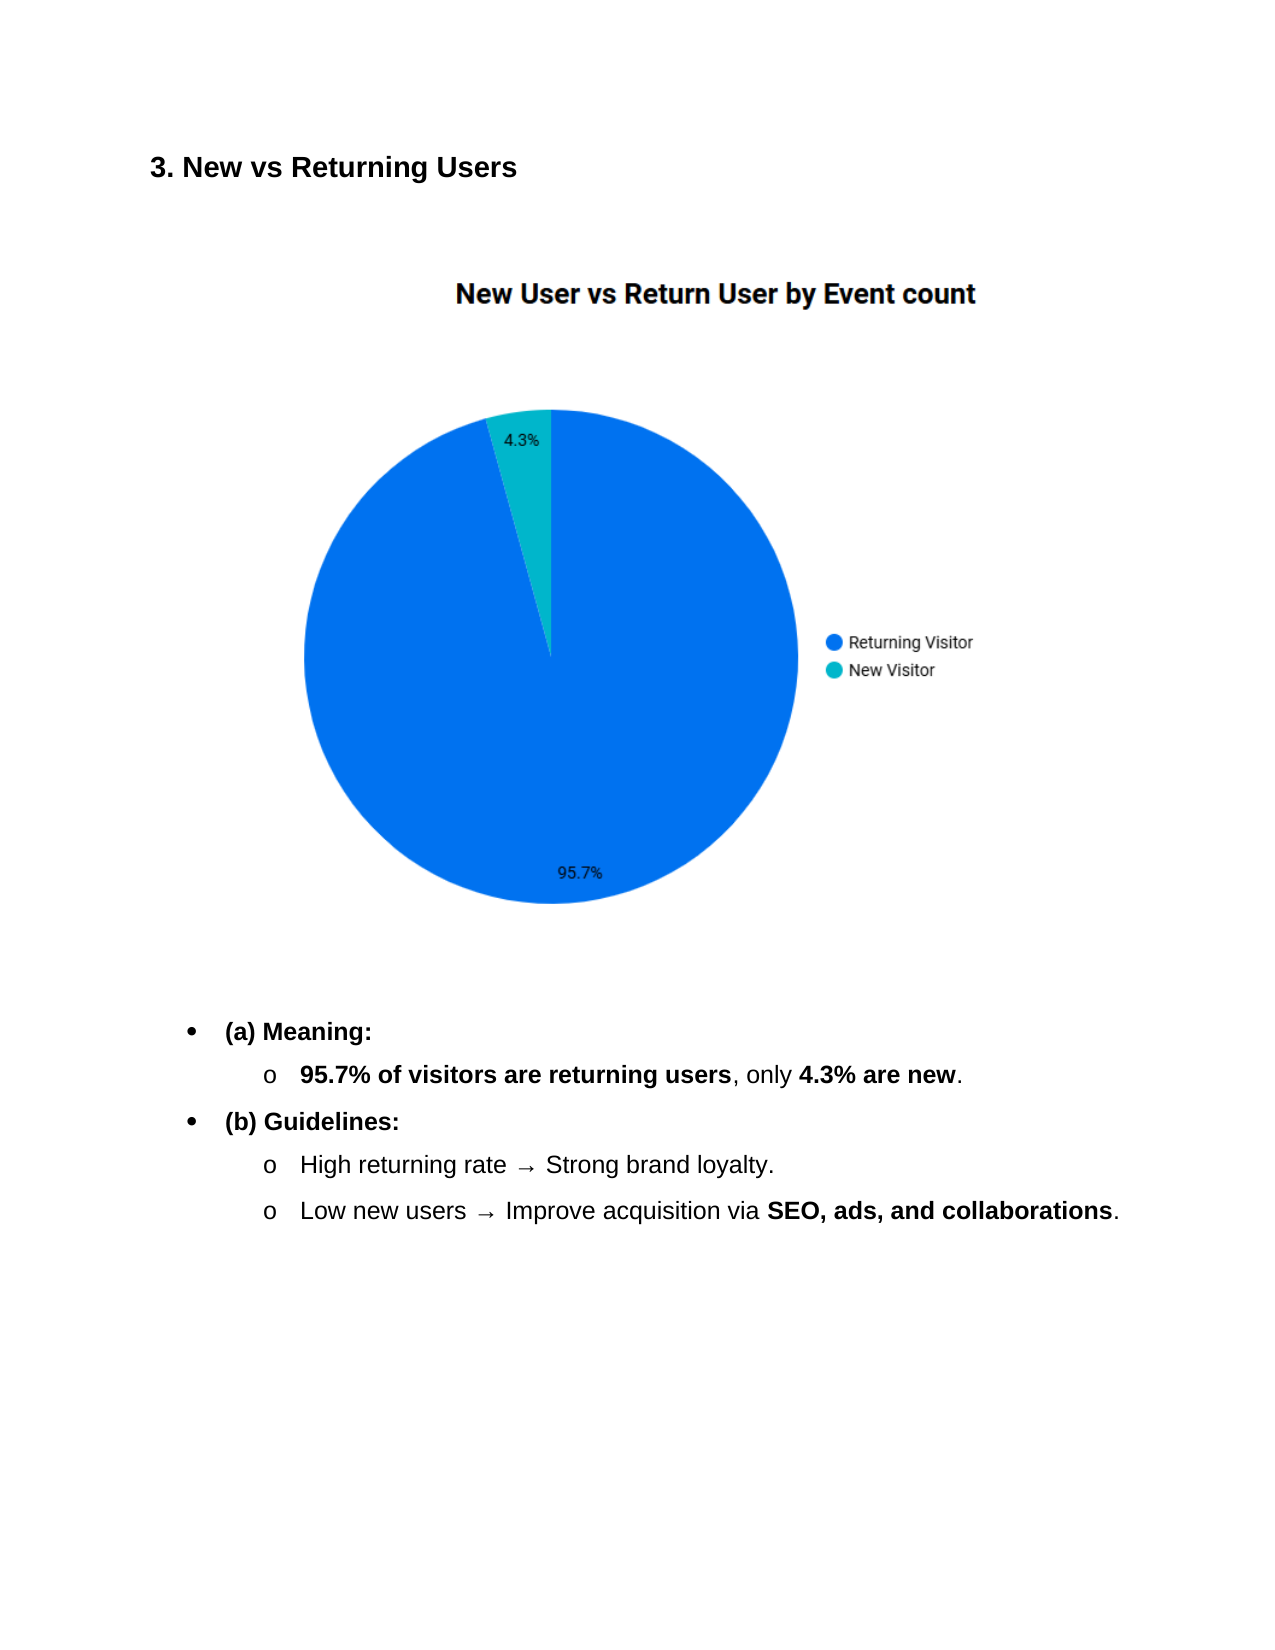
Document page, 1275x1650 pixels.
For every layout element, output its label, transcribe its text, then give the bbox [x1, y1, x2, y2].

picture [150, 217, 1125, 1004]
list 95.7% of visitors are returning users, only 4.3% are new. [262, 1060, 1125, 1091]
list High returning rate → Strong brand loyalty. [262, 1150, 1125, 1181]
list Low new users → Improve acquisition via SEO, ads, and collaborations. [262, 1196, 1125, 1227]
subtitle 3. New vs Returning Users [150, 150, 1125, 183]
list (a) Meaning: [187, 1017, 1125, 1046]
list (b) Guidelines: [187, 1106, 1125, 1135]
